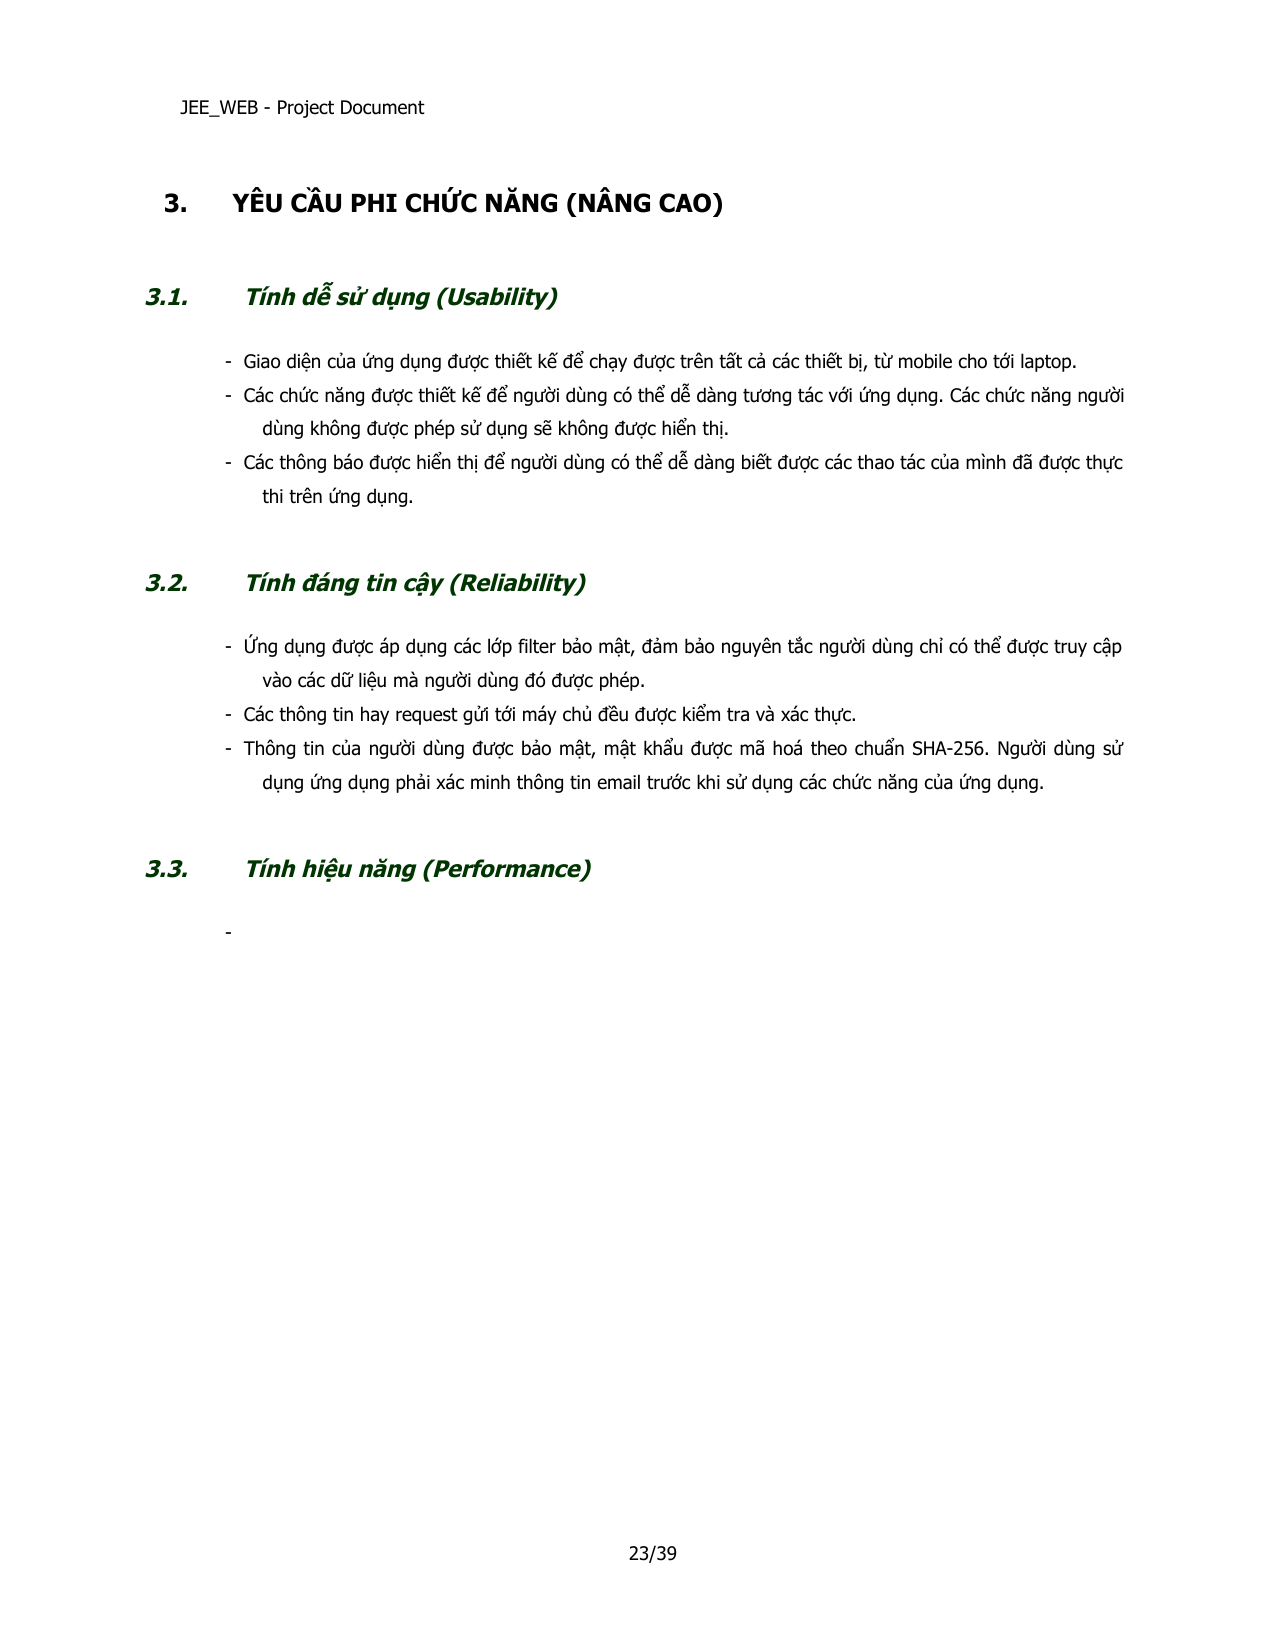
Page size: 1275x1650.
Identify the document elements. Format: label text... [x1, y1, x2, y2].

subtitle Các thông tin hay request gửi tới máy chủ đều được kiểm tra và xác thực. [225, 703, 1125, 726]
subtitle Tính dễ sử dụng (Usability) [187, 283, 1125, 311]
subtitle Các thông báo được hiển thị để người dùng có thể dễ dàng biết được các thao tác của mình đã được thực thi trên ứng dụng. [225, 451, 1125, 507]
subtitle Các chức năng được thiết kế để người dùng có thể dễ dàng tương tác với ứng dụng. Các chức năng người dùng không được phép sử dụng sẽ không được hiển thị. [225, 383, 1125, 440]
subtitle Tính đáng tin cậy (Reliability) [187, 569, 1125, 596]
subtitle Thông tin của người dùng được bảo mật, mật khẩu được mã hoá theo chuẩn SHA-256. Người dùng sử dụng ứng dụng phải xác minh thông tin email trước khi sử dụng các chức năng của ứng dụng. [225, 737, 1125, 793]
subtitle Tính hiệu năng (Performance) [187, 854, 1125, 882]
subtitle Giao diện của ứng dụng được thiết kế để chạy được trên tất cả các thiết bị, từ mobile cho tới laptop. [225, 349, 1125, 372]
subtitle YÊU CẦU PHI CHỨC NĂNG (NÂNG CAO) [187, 187, 1125, 218]
subtitle Ứng dụng được áp dụng các lớp filter bảo mật, đảm bảo nguyên tắc người dùng chỉ có thể được truy cập vào các dữ liệu mà người dùng đó được phép. [225, 635, 1125, 692]
